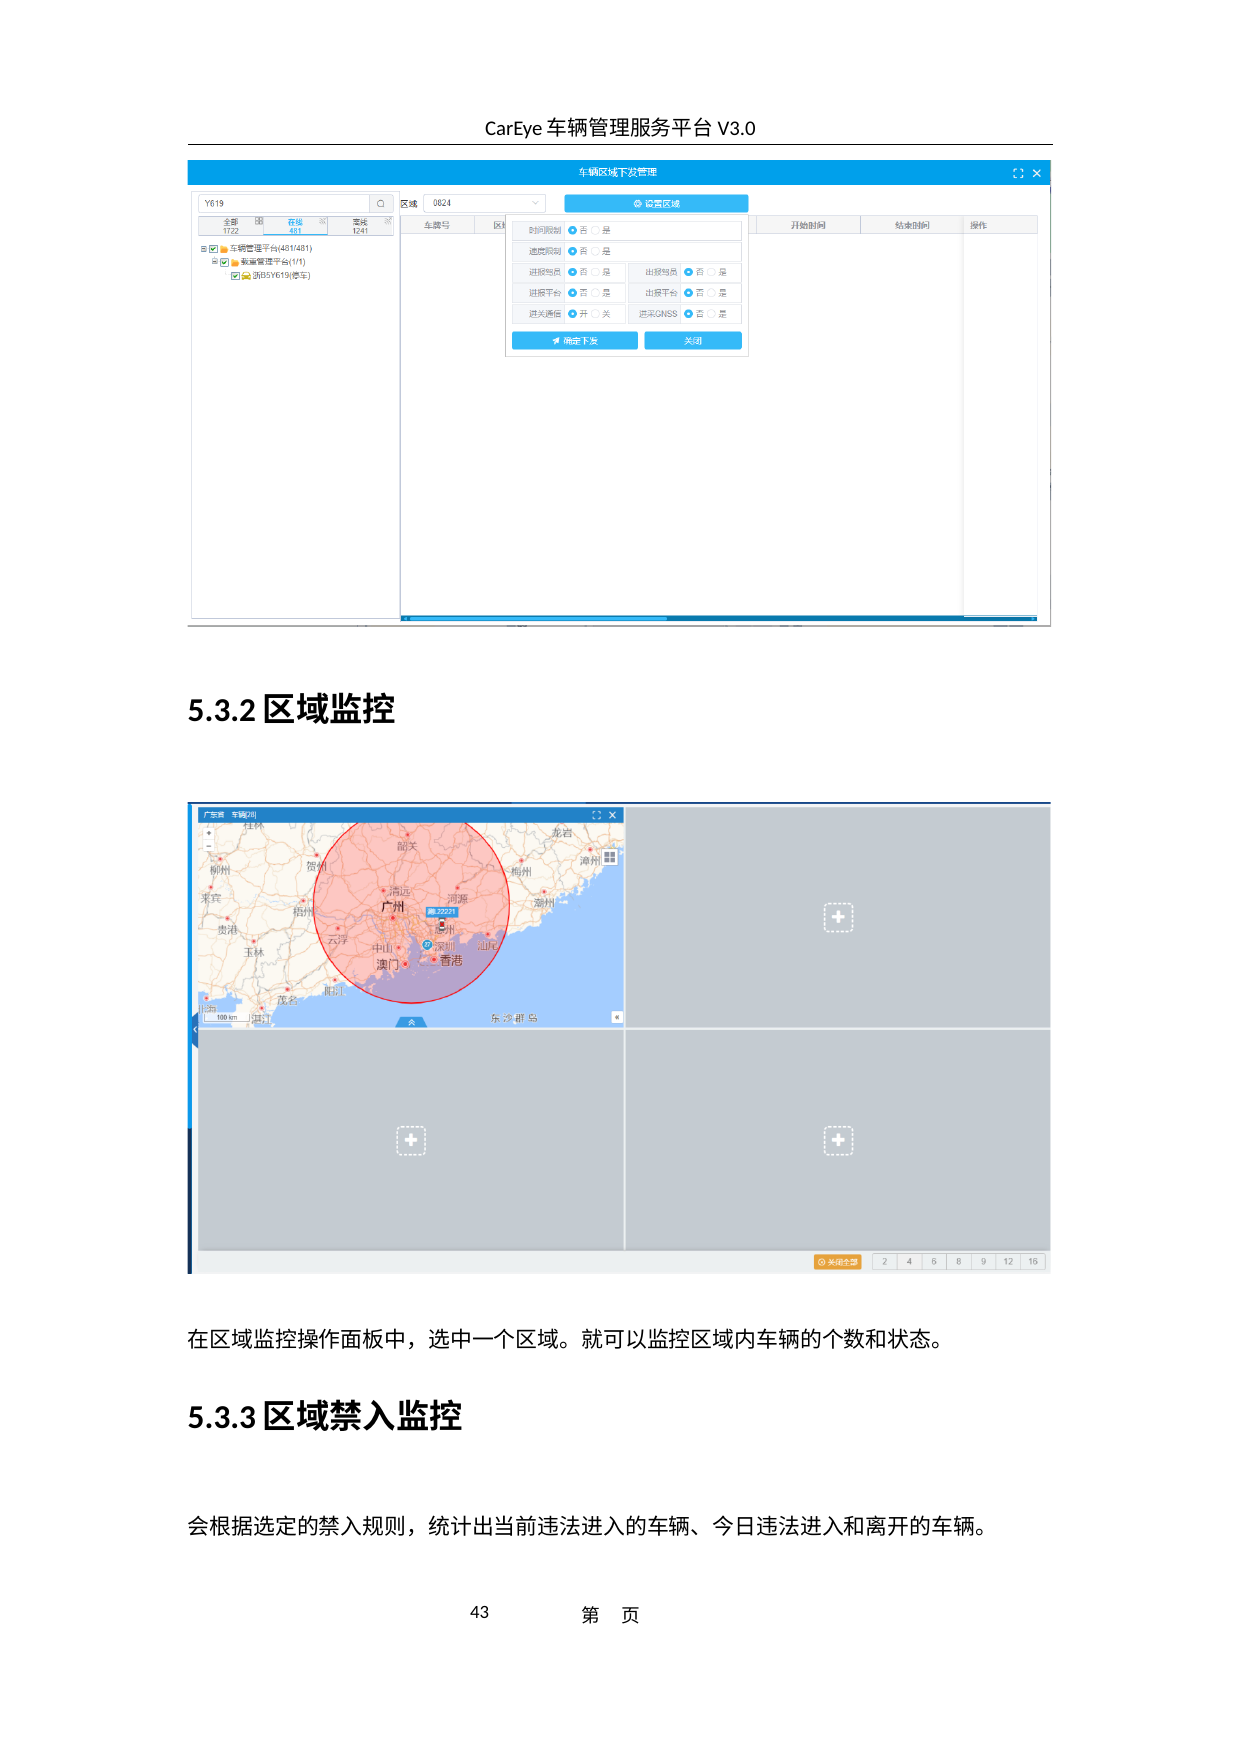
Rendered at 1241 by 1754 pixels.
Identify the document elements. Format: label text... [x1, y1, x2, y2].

picture [590, 168, 597, 175]
subtitle 区域禁入监控 [187, 1382, 1053, 1447]
picture [187, 160, 1052, 627]
text 会根据选定的禁入规则，统计出当前违法进入的车辆、今日违法进入和离开的车辆。 [187, 1509, 1053, 1541]
text 在区域监控操作面板中，选中一个区域。就可以监控区域内车辆的个数和状态。 [187, 1322, 1053, 1354]
subtitle 区域监控 [187, 675, 1053, 740]
picture [187, 802, 1051, 1274]
